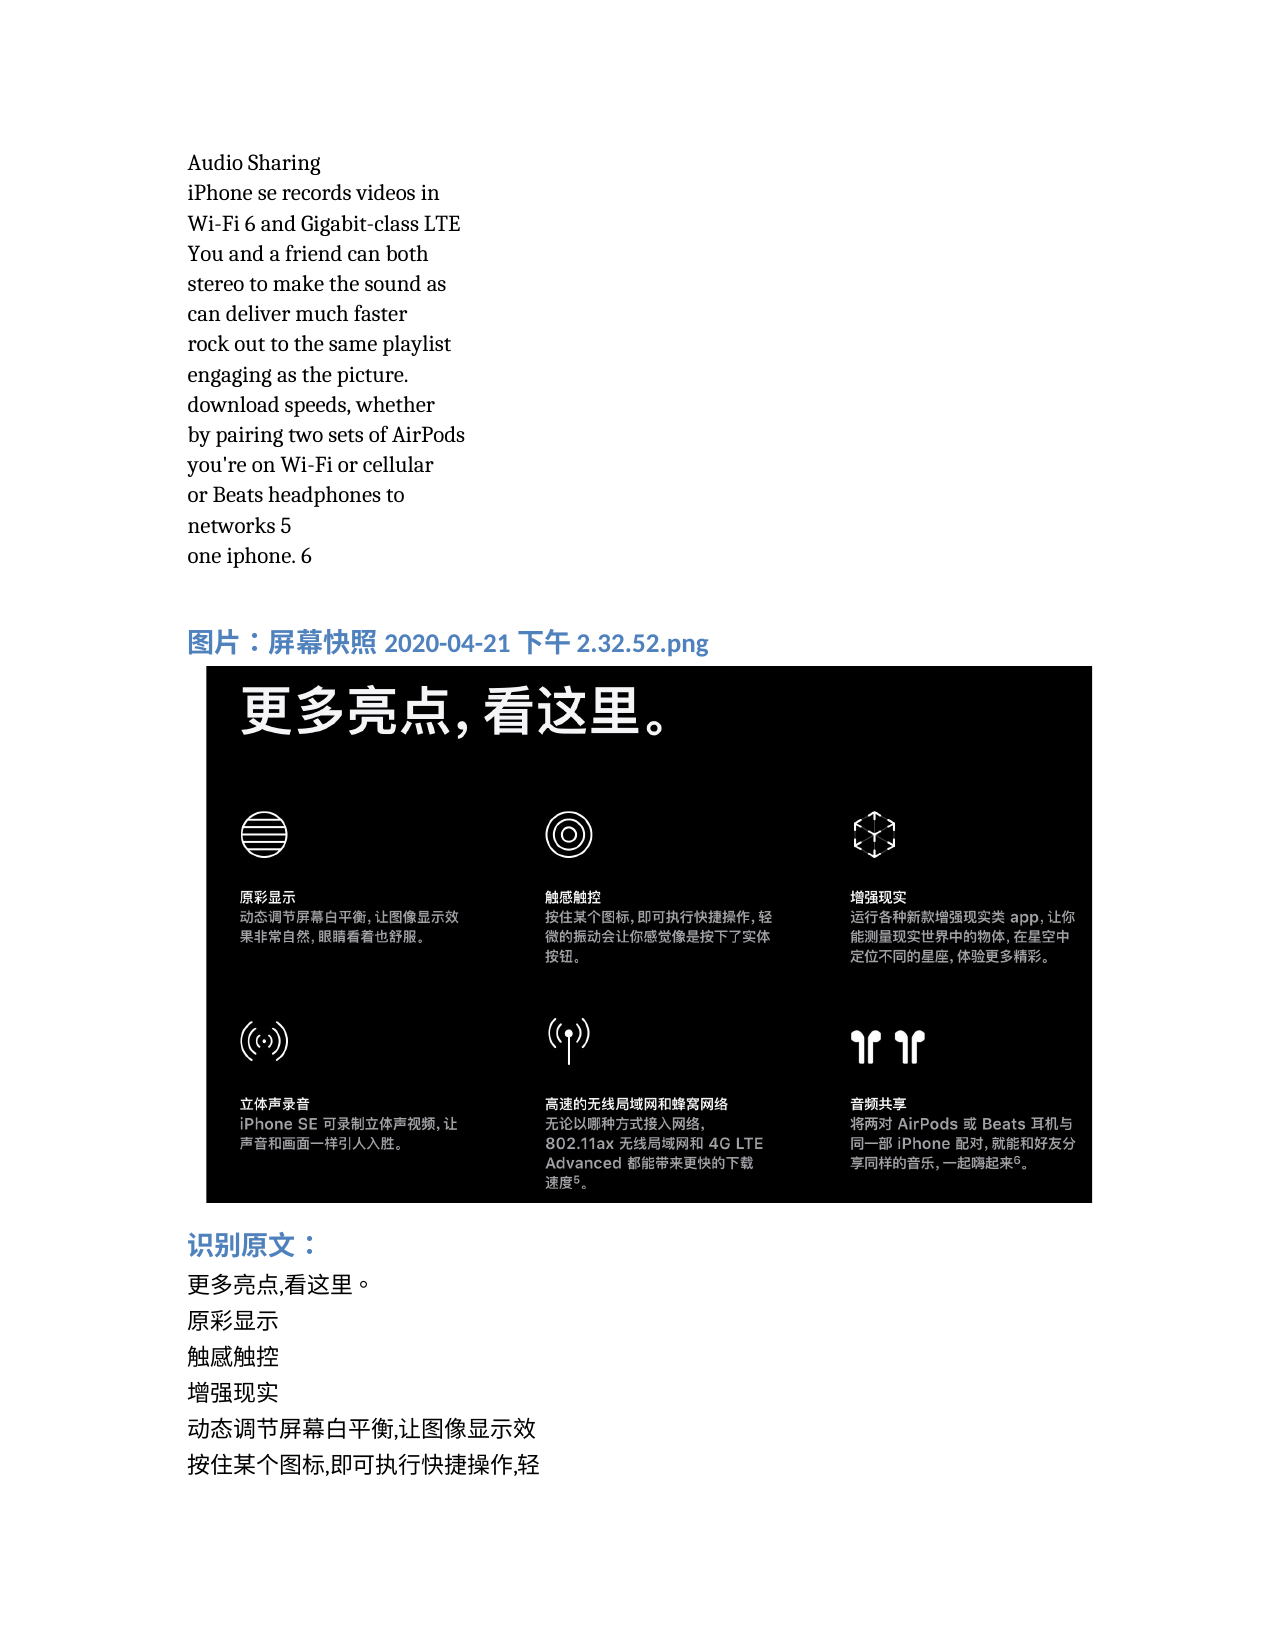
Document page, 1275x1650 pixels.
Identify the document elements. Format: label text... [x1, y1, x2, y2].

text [187, 150, 1087, 599]
subtitle 识别原文： [187, 1227, 1087, 1264]
picture [206, 666, 1093, 1203]
subtitle 图片：屏幕快照 2020-04-21 下午2.32.52.png [187, 624, 1087, 661]
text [187, 1269, 1087, 1480]
